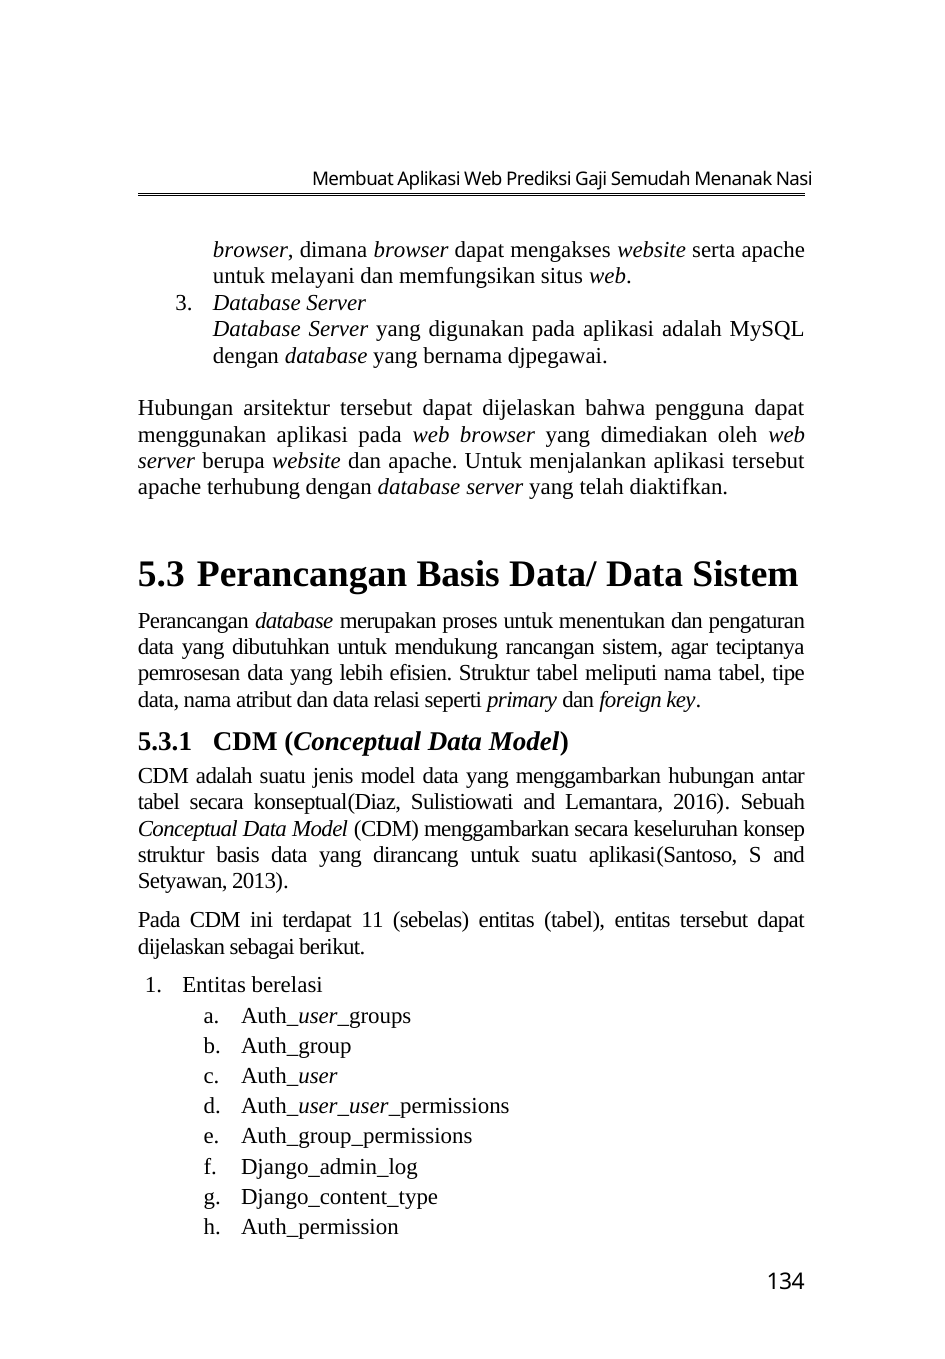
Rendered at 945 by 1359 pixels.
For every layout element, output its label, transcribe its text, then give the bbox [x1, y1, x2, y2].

list Database Server [175, 289, 805, 315]
text Perancangan database merupakan proses untuk menentukan dan pengaturan data yang dibutuhkan untuk mendukung rancangan sistem, agar teciptanya pemrosesan data yang lebih efisien. Struktur tabel meliputi nama tabel, tipe data, nama atribut dan data relasi seperti primary dan foreign key. [138, 607, 805, 712]
list Django_content_type [203, 1183, 805, 1209]
list Auth_user_groups [203, 1002, 805, 1028]
subtitle CDM (Conceptual Data Model) [138, 725, 805, 756]
list Database Server yang digunakan pada aplikasi adalah MySQL dengan database yang bernama djpegawai. [213, 315, 805, 368]
list Auth_user_user_permissions [203, 1092, 805, 1119]
text CDM adalah suatu jenis model data yang menggambarkan hubungan antar tabel secara konseptual. Sebuah Conceptual Data Model (CDM) menggambarkan secara keseluruhan konsep struktur basis data yang dirancang untuk suatu aplikasi. [138, 762, 805, 894]
list Auth_group_permissions [203, 1123, 805, 1149]
text Pada CDM ini terdapat 11 (sebelas) entitas (tabel), entitas tersebut dapat dijelaskan sebagai berikut. [138, 906, 805, 959]
list Django_admin_log [203, 1153, 805, 1179]
list Entitas berelasi [144, 972, 805, 998]
list Hubungan arsitektur tersebut dapat dijelaskan bahwa pengguna dapat menggunakan aplikasi pada web browser yang dimediakan oleh web server berupa website dan apache. Untuk menjalankan aplikasi tersebut apache terhubung dengan database server yang telah diaktifkan. [138, 394, 805, 500]
list Auth_user [203, 1062, 805, 1088]
list Auth_permission [203, 1213, 805, 1239]
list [213, 236, 805, 289]
subtitle Perancangan Basis Data/ Data Sistem [138, 551, 805, 594]
list Auth_group [203, 1032, 805, 1058]
